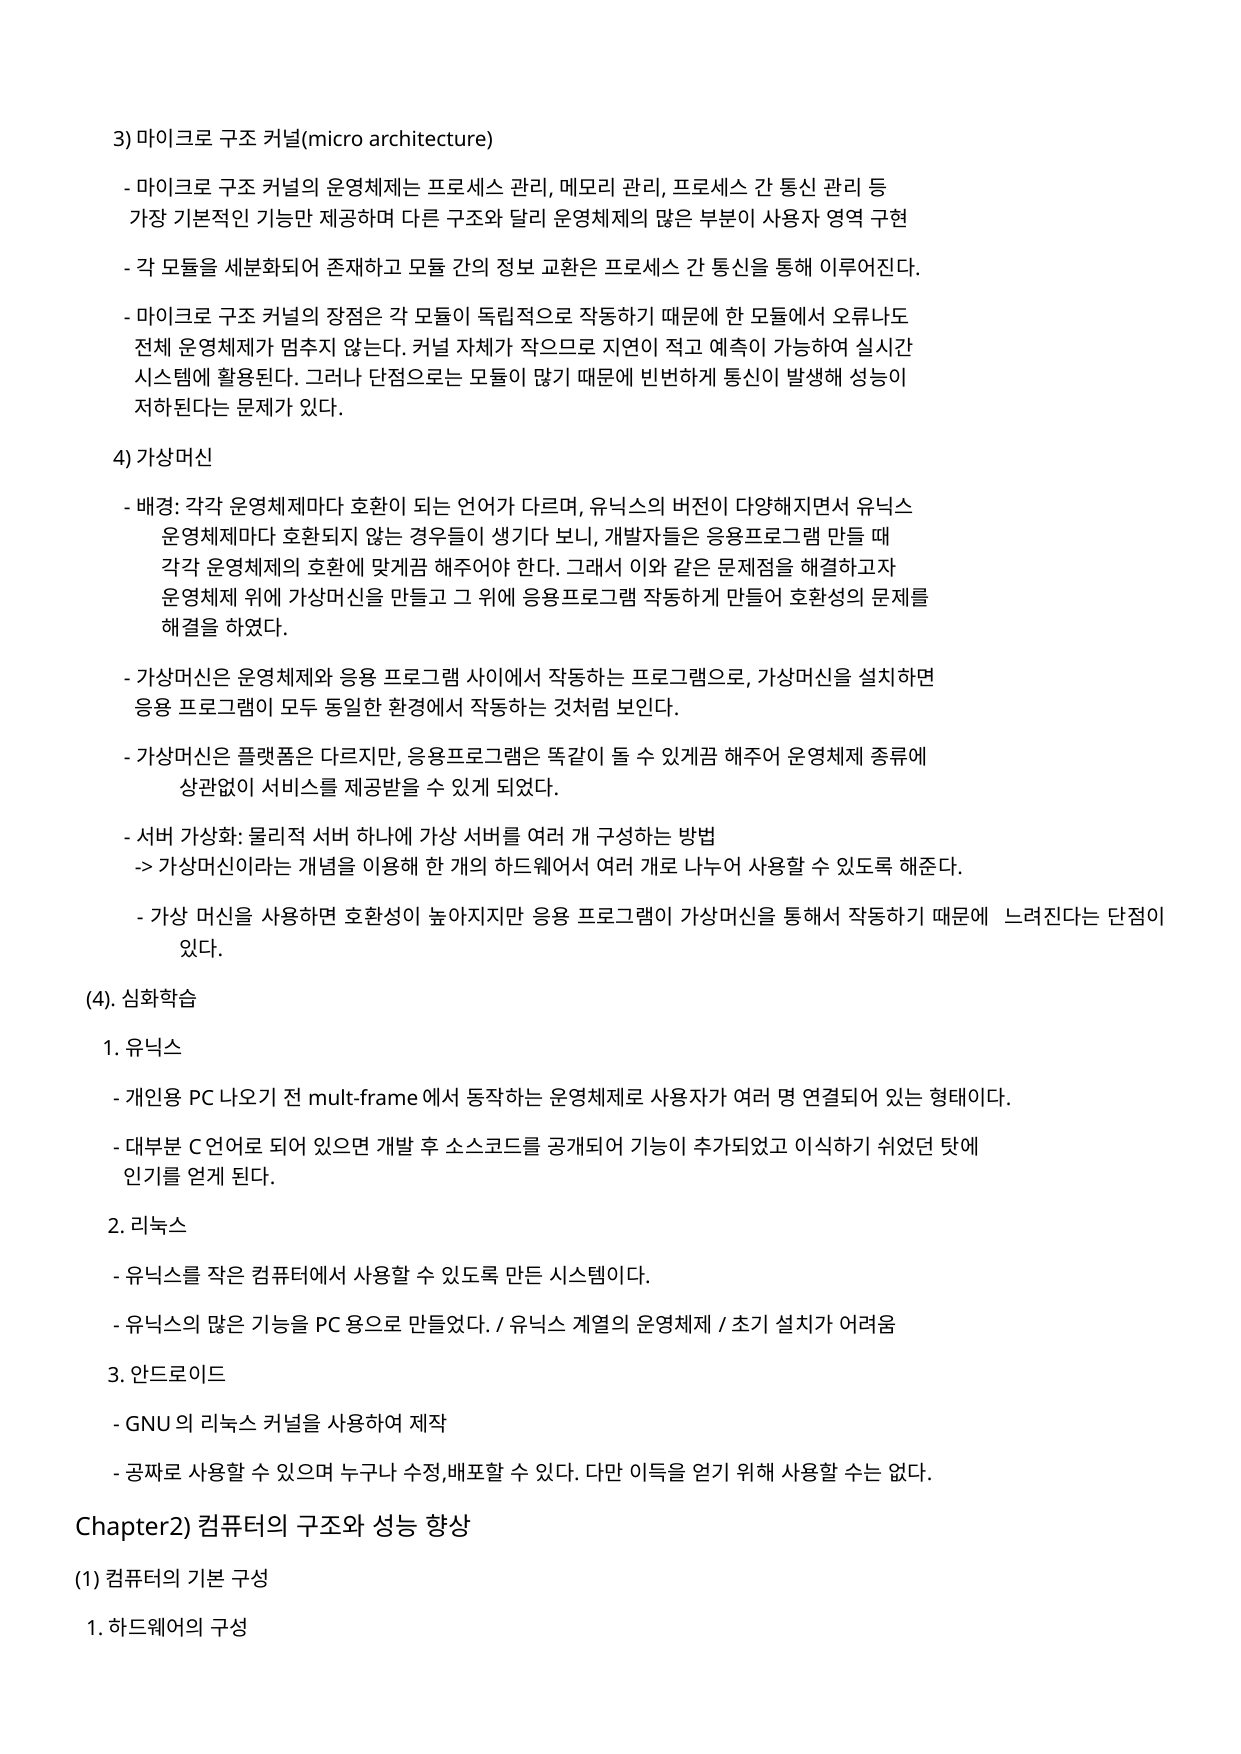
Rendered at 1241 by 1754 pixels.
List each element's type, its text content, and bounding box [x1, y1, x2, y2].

text 4) 가상머신 [75, 441, 1165, 471]
text 시스템에 활용된다. 그러나 단점으로는 모듈이 많기 때문에 빈번하게 통신이 발생해 성능이 [75, 361, 1165, 392]
text 1. 하드웨어의 구성 [75, 1611, 1165, 1641]
text - 각 모듈을 세분화되어 존재하고 모듈 간의 정보 교환은 프로세스 간 통신을 통해 이루어진다. [75, 251, 1165, 282]
text - 가상머신은 플랫폼은 다르지만, 응용프로그램은 똑같이 돌 수 있게끔 해주어 운영체제 종류에 [75, 741, 1165, 771]
text 가장 기본적인 기능만 제공하며 다른 구조와 달리 운영체제의 많은 부분이 사용자 영역 구현 [75, 202, 1165, 232]
text - 공짜로 사용할 수 있으며 누구나 수정,배포할 수 있다. 다만 이득을 얻기 위해 사용할 수는 없다. [75, 1457, 1165, 1487]
text 상관없이 서비스를 제공받을 수 있게 되었다. [75, 771, 1165, 801]
text 2. 리눅스 [75, 1210, 1165, 1240]
text - 유닉스의 많은 기능을 PC용으로 만들었다. / 유닉스 계열의 운영체제 / 초기 설치가 어려움 [75, 1308, 1165, 1339]
text -> 가상머신이라는 개념을 이용해 한 개의 하드웨어서 여러 개로 나누어 사용할 수 있도록 해준다. [75, 851, 1165, 881]
text 3. 안드로이드 [75, 1358, 1165, 1388]
text 응용 프로그램이 모두 동일한 환경에서 작동하는 것처럼 보인다. [75, 691, 1165, 721]
text - GNU의 리눅스 커널을 사용하여 제작 [75, 1407, 1165, 1438]
text 1. 유닉스 [75, 1031, 1165, 1062]
text - 마이크로 구조 커널의 장점은 각 모듈이 독립적으로 작동하기 때문에 한 모듈에서 오류나도 [75, 301, 1165, 331]
text - 서버 가상화: 물리적 서버 하나에 가상 서버를 여러 개 구성하는 방법 [75, 820, 1165, 851]
text 운영체제 위에 가상머신을 만들고 그 위에 응용프로그램 작동하게 만들어 호환성의 문제를 [75, 581, 1165, 611]
text - 가상 머신을 사용하면 호환성이 높아지지만 응용 프로그램이 가상머신을 통해서 작동하기 때문에 느려진다는 단점이 있다. [75, 900, 1165, 963]
text - 가상머신은 운영체제와 응용 프로그램 사이에서 작동하는 프로그램으로, 가상머신을 설치하면 [75, 661, 1165, 691]
text Chapter2) 컴퓨터의 구조와 성능 향상 [75, 1506, 1165, 1542]
text - 개인용 PC 나오기 전 mult-frame에서 동작하는 운영체제로 사용자가 여러 명 연결되어 있는 형태이다. [75, 1081, 1165, 1111]
text 운영체제마다 호환되지 않는 경우들이 생기다 보니, 개발자들은 응용프로그램 만들 때 [75, 521, 1165, 551]
text - 유닉스를 작은 컴퓨터에서 사용할 수 있도록 만든 시스템이다. [75, 1259, 1165, 1289]
text (1) 컴퓨터의 기본 구성 [75, 1562, 1165, 1592]
text - 배경: 각각 운영체제마다 호환이 되는 언어가 다르며, 유닉스의 버전이 다양해지면서 유닉스 [75, 490, 1165, 521]
text 3) 마이크로 구조 커널(micro architecture) [75, 122, 1165, 153]
text 각각 운영체제의 호환에 맞게끔 해주어야 한다. 그래서 이와 같은 문제점을 해결하고자 [75, 551, 1165, 581]
text - 대부분 C언어로 되어 있으면 개발 후 소스코드를 공개되어 기능이 추가되었고 이식하기 쉬었던 탓에 [75, 1130, 1165, 1160]
text - 마이크로 구조 커널의 운영체제는 프로세스 관리, 메모리 관리, 프로세스 간 통신 관리 등 [75, 172, 1165, 202]
text 해결을 하였다. [75, 611, 1165, 642]
text 인기를 얻게 된다. [75, 1160, 1165, 1191]
text (4). 심화학습 [75, 982, 1165, 1012]
text 저하된다는 문제가 있다. [75, 392, 1165, 422]
text 전체 운영체제가 멈추지 않는다. 커널 자체가 작으므로 지연이 적고 예측이 가능하여 실시간 [75, 331, 1165, 361]
